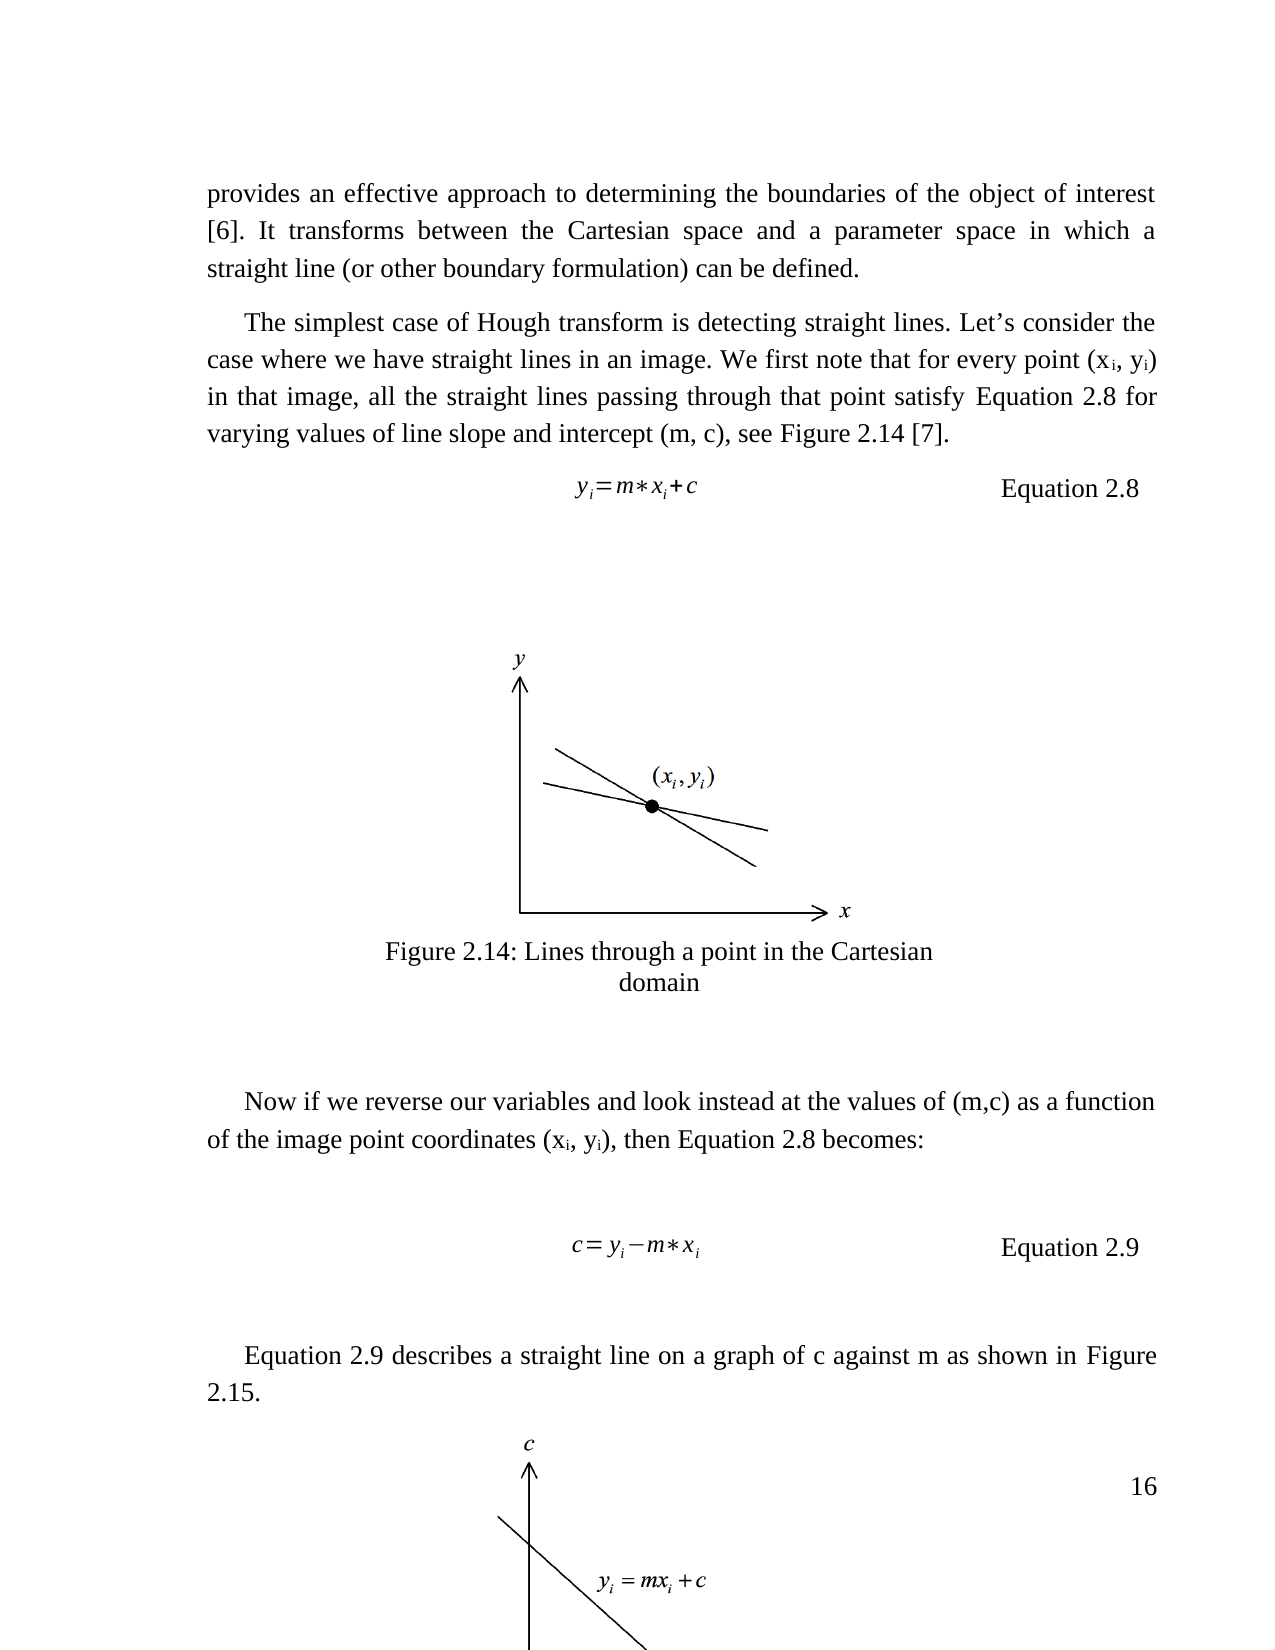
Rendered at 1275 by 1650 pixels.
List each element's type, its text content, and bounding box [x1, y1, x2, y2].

table_header [207, 1231, 989, 1285]
text Now if we reverse our variables and look instead at the values of (m,c) as a function of the image point coordinates (xi, yi), then Equation 2.8 becomes: [207, 1086, 1157, 1154]
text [207, 177, 1157, 283]
table_header Equation 2.9 [989, 1231, 1152, 1285]
picture [505, 647, 860, 924]
picture [486, 1435, 876, 1650]
table_header Equation 2.8 [989, 472, 1152, 526]
table_header [207, 472, 989, 526]
